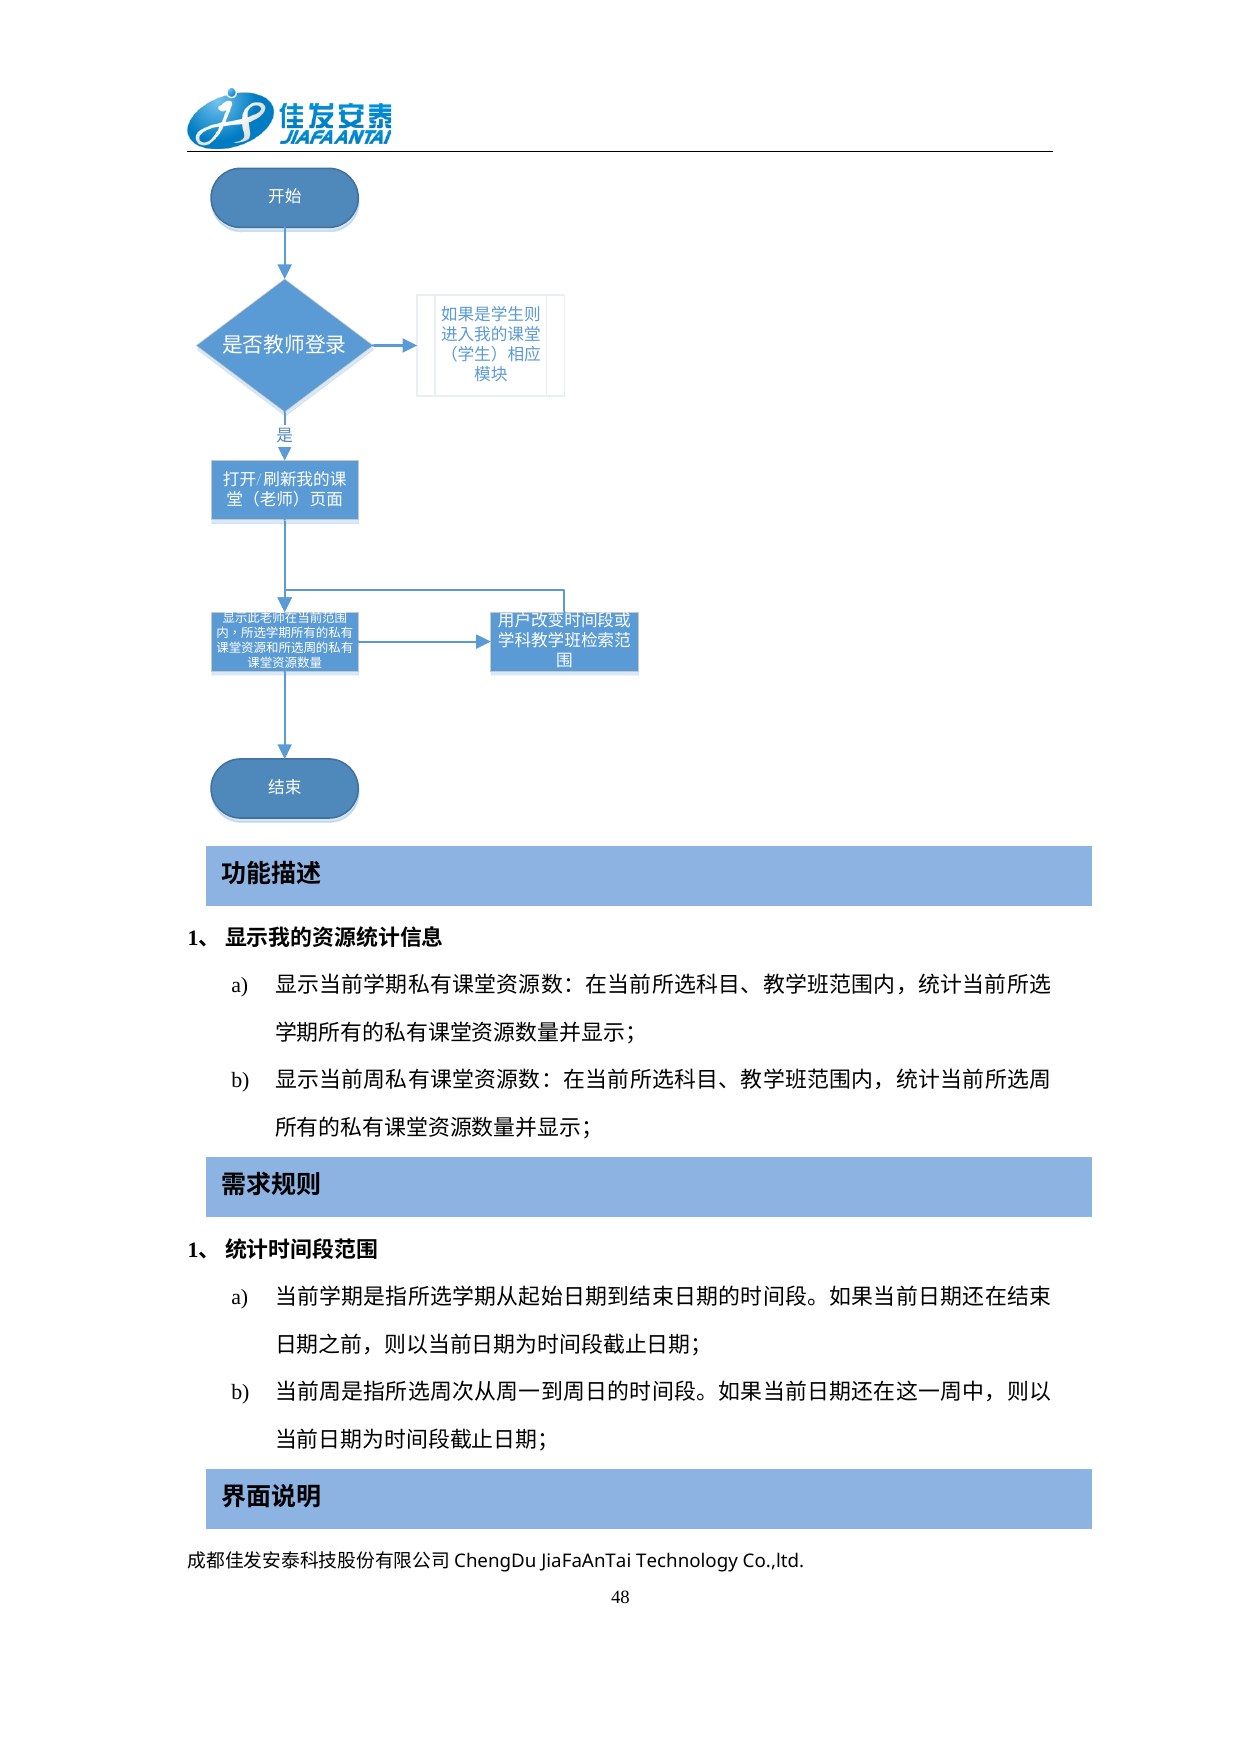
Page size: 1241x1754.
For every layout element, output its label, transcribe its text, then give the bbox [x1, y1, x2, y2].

list 当前学期是指所选学期从起始日期到结束日期的时间段。如果当前日期还在结束日期之前，则以当前日期为时间段截止日期； [231, 1279, 1053, 1358]
list 显示我的资源统计信息 [187, 920, 1053, 952]
list 当前周是指所选周次从周一到周日的时间段。如果当前日期还在这一周中，则以当前日期为时间段截止日期； [231, 1374, 1053, 1453]
list 显示当前学期私有课堂资源数：在当前所选科目、教学班范围内，统计当前所选学期所有的私有课堂资源数量并显示； [231, 967, 1053, 1047]
list 统计时间段范围 [187, 1232, 1053, 1263]
list 显示当前周私有课堂资源数：在当前所选科目、教学班范围内，统计当前所选周所有的私有课堂资源数量并显示； [231, 1062, 1053, 1142]
picture [187, 88, 392, 149]
